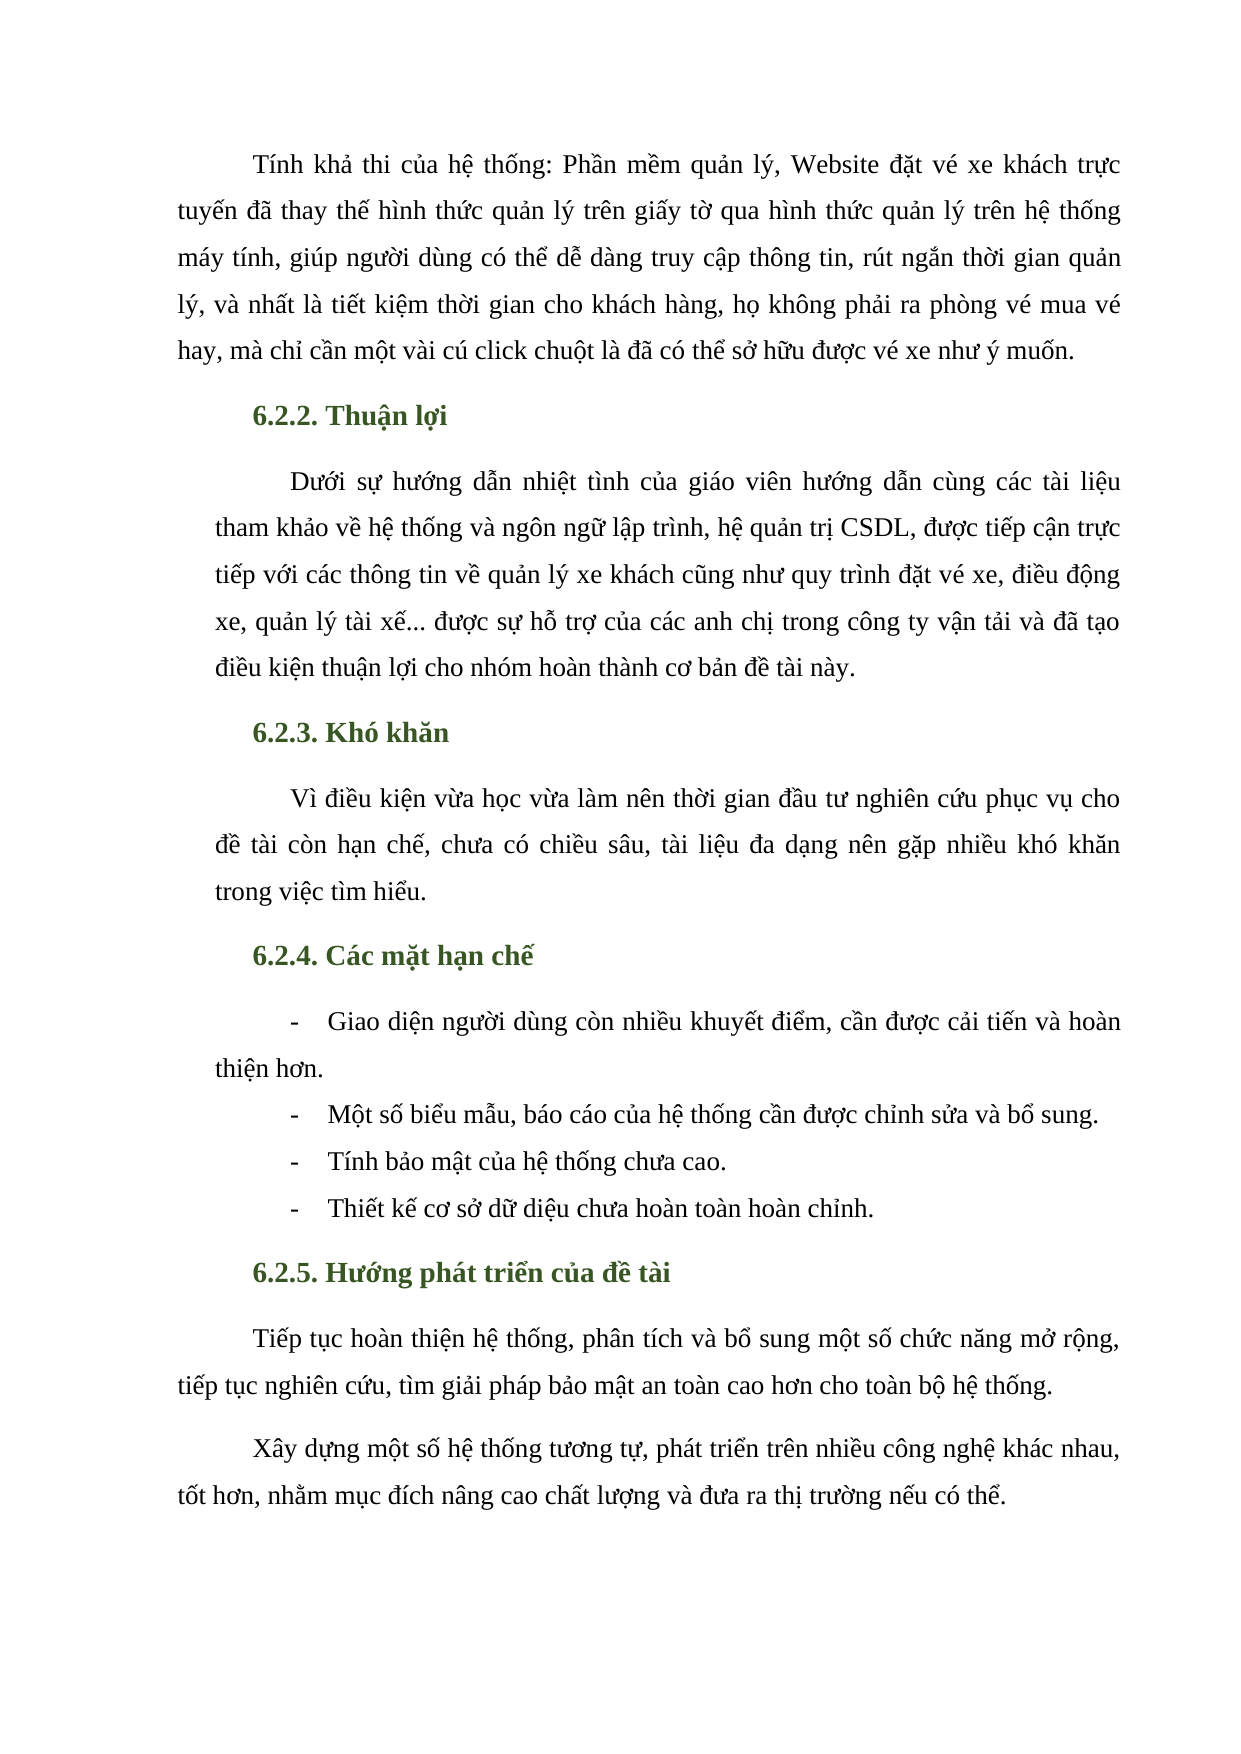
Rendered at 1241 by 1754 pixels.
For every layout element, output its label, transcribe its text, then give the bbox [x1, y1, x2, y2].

subtitle 6.2.3. Khó khăn [177, 715, 1122, 748]
subtitle 6.2.2. Thuận lợi [177, 398, 1122, 431]
list Giao diện người dùng còn nhiều khuyết điểm, cần được cải tiến và hoàn thiện hơn. [215, 1005, 1122, 1083]
text Vì điều kiện vừa học vừa làm nên thời gian đầu tư nghiên cứu phục vụ cho đề tài còn hạn chế, chưa có chiều sâu, tài liệu đa dạng nên gặp nhiều khó khăn trong việc tìm hiểu. [215, 782, 1122, 906]
text Tính khả thi của hệ thống: Phần mềm quản lý, Website đặt vé xe khách trực tuyến đã thay thế hình thức quản lý trên giấy tờ qua hình thức quản lý trên hệ thống máy tính, giúp người dùng có thể dễ dàng truy cập thông tin, rút ngắn thời gian quản lý, và nhất là tiết kiệm thời gian cho khách hàng, họ không phải ra phòng vé mua vé hay, mà chỉ cần một vài cú click chuột là đã có thể sở hữu được vé xe như ý muốn. [177, 148, 1122, 366]
text Dưới sự hướng dẫn nhiệt tình của giáo viên hướng dẫn cùng các tài liệu tham khảo về hệ thống và ngôn ngữ lập trình, hệ quản trị CSDL, được tiếp cận trực tiếp với các thông tin về quản lý xe khách cũng như quy trình đặt vé xe, điều động xe, quản lý tài xế... được sự hỗ trợ của các anh chị trong công ty vận tải và đã tạo điều kiện thuận lợi cho nhóm hoàn thành cơ bản đề tài này. [215, 465, 1122, 682]
text Xây dựng một số hệ thống tương tự, phát triển trên nhiều công nghệ khác nhau, tốt hơn, nhằm mục đích nâng cao chất lượng và đưa ra thị trường nếu có thể. [177, 1432, 1122, 1510]
list Tính bảo mật của hệ thống chưa cao. [215, 1145, 1122, 1176]
list Một số biểu mẫu, báo cáo của hệ thống cần được chỉnh sửa và bổ sung. [215, 1099, 1122, 1130]
text Tiếp tục hoàn thiện hệ thống, phân tích và bổ sung một số chức năng mở rộng, tiếp tục nghiên cứu, tìm giải pháp bảo mật an toàn cao hơn cho toàn bộ hệ thống. [177, 1322, 1122, 1400]
list Thiết kế cơ sở dữ diệu chưa hoàn toàn hoàn chỉnh. [215, 1192, 1122, 1223]
subtitle 6.2.5. Hướng phát triển của đề tài [177, 1255, 1122, 1289]
subtitle 6.2.4. Các mặt hạn chế [177, 938, 1122, 972]
